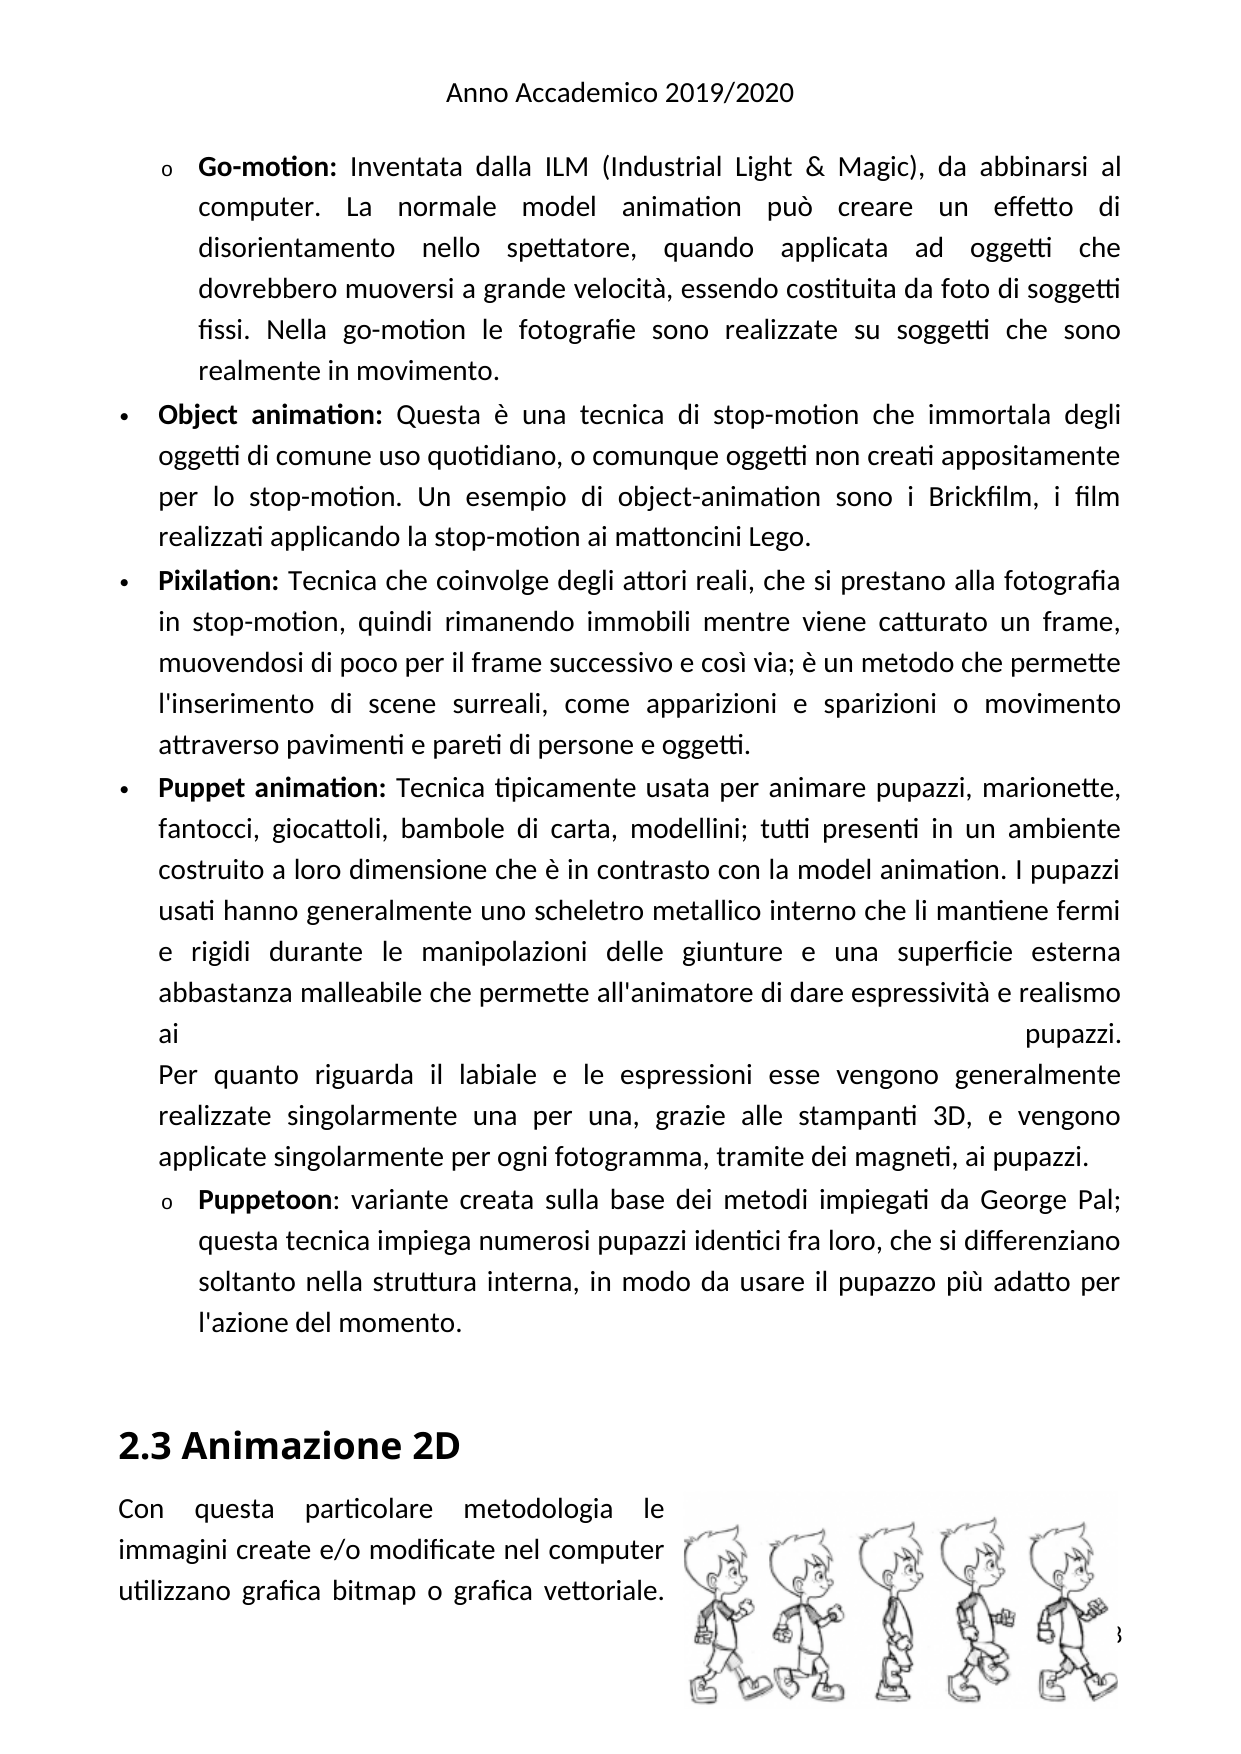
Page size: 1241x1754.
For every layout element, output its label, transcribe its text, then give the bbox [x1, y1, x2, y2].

list Object animation: Questa è una tecnica di stop-motion che immortala degli oggetti di comune uso quotidiano, o comunque oggetti non creati appositamente per lo stop-motion. Un esempio di object-animation sono i Brickfilm, i film realizzati applicando la stop-motion ai mattoncini Lego. [121, 396, 1122, 554]
list Puppetoon: variante creata sulla base dei metodi impiegati da George Pal; questa tecnica impiega numerosi pupazzi identici fra loro, che si differenziano soltanto nella struttura interna, in modo da usare il pupazzo più adatto per l'azione del momento. [161, 1181, 1122, 1339]
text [118, 1490, 1122, 1608]
list Go-motion: Inventata dalla ILM (Industrial Light & Magic), da abbinarsi al computer. La normale model animation può creare un effetto di disorientamento nello spettatore, quando applicata ad oggetti che dovrebbero muoversi a grande velocità, essendo costituita da foto di soggetti fissi. Nella go-motion le fotografie sono realizzate su soggetti che sono realmente in movimento. [161, 148, 1122, 388]
picture [683, 1491, 1118, 1709]
list Pixilation: Tecnica che coinvolge degli attori reali, che si prestano alla fotografia in stop-motion, quindi rimanendo immobili mentre viene catturato un frame, muovendosi di poco per il frame successivo e così via; è un metodo che permette l'inserimento di scene surreali, come apparizioni e sparizioni o movimento attraverso pavimenti e pareti di persone e oggetti. [121, 562, 1122, 761]
list Puppet animation: Tecnica tipicamente usata per animare pupazzi, marionette, fantocci, giocattoli, bambole di carta, modellini; tutti presenti in un ambiente costruito a loro dimensione che è in contrasto con la model animation. I pupazzi usati hanno generalmente uno scheletro metallico interno che li mantiene fermi e rigidi durante le manipolazioni delle giunture e una superficie esterna abbastanza malleabile che permette all'animatore di dare espressività e realismo ai pupazzi. Per quanto riguarda il labiale e le espressioni esse vengono generalmente realizzate singolarmente una per una, grazie alle stampanti 3D, e vengono applicate singolarmente per ogni fotogramma, tramite dei magneti, ai pupazzi. [121, 769, 1122, 1173]
subtitle 2.3 Animazione 2D [118, 1419, 1122, 1470]
